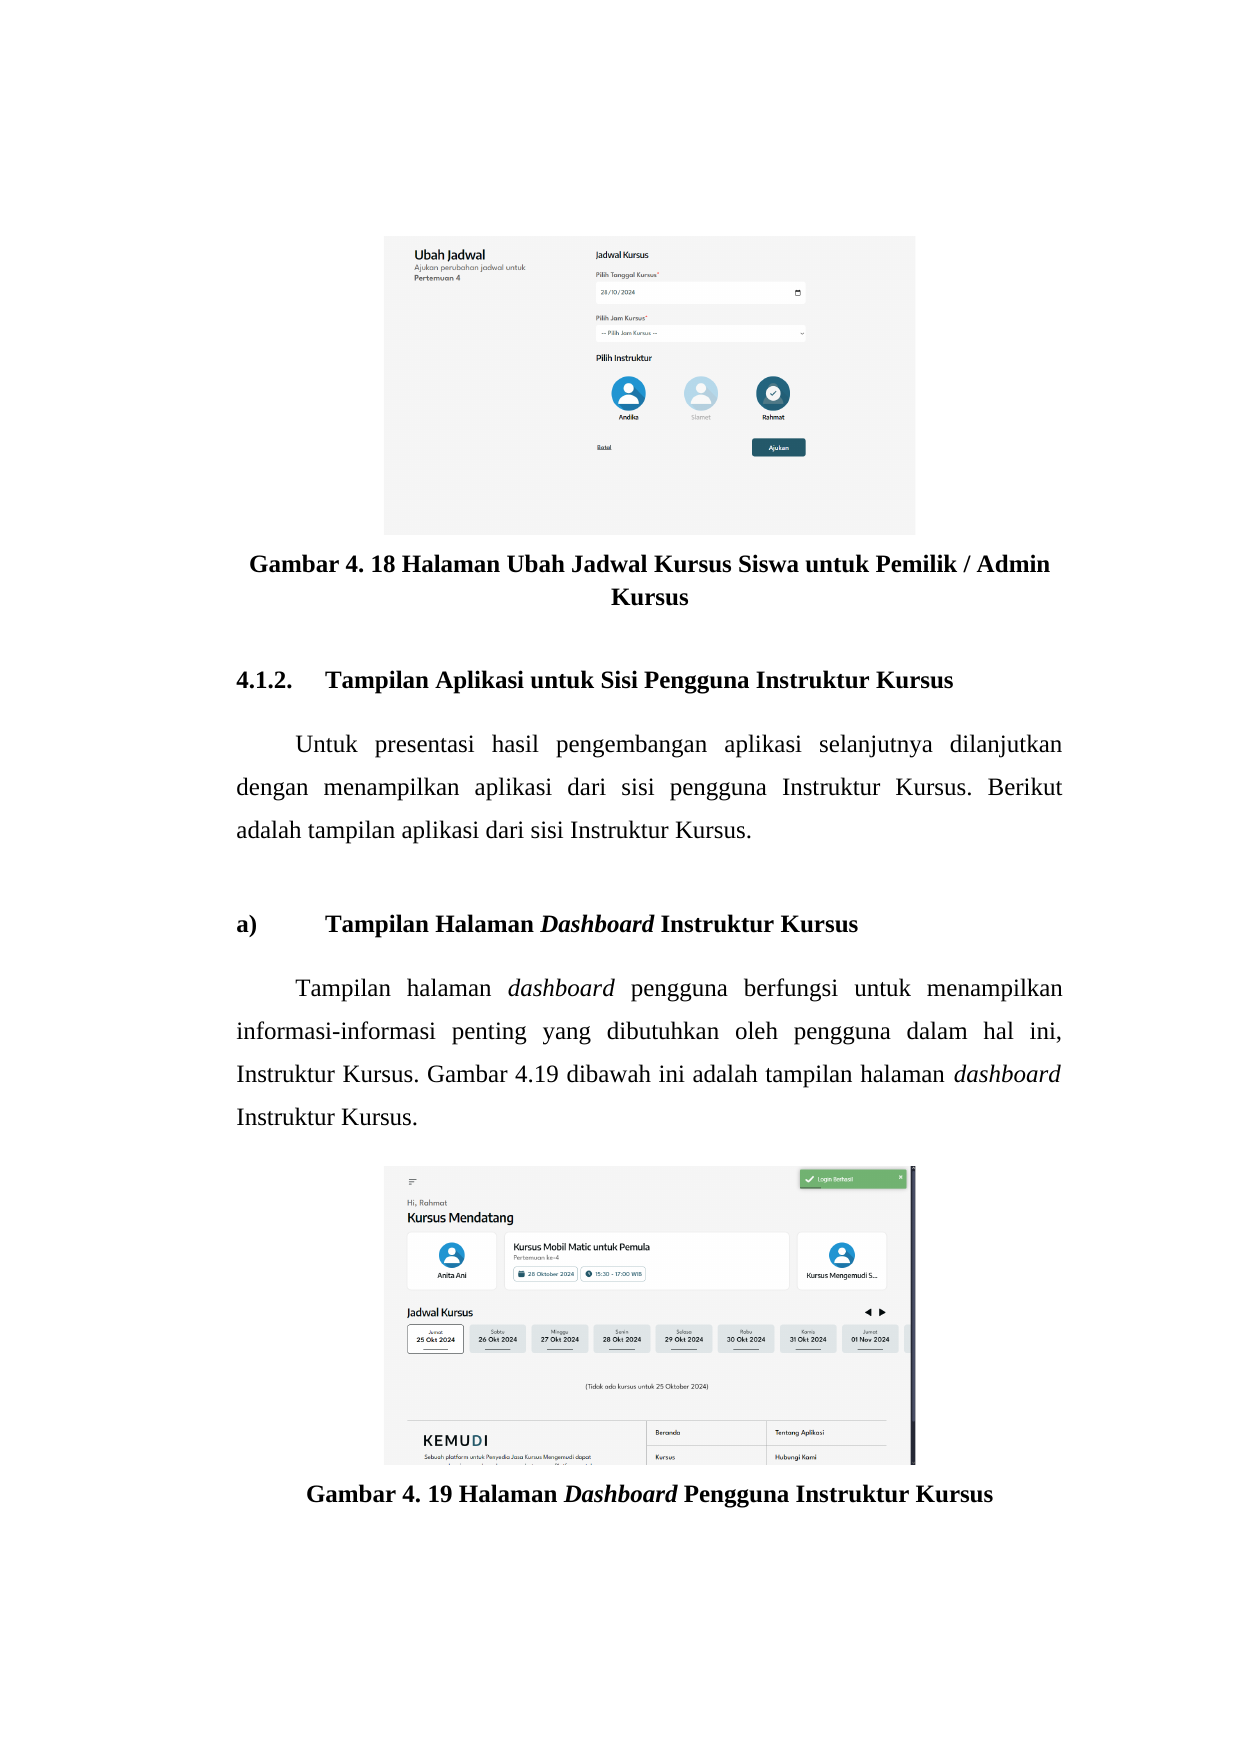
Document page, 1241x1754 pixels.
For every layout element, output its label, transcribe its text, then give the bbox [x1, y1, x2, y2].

text Gambar 4. Halaman Dashboard Pengguna Instruktur Kursus [236, 1479, 1063, 1508]
picture [383, 1166, 916, 1465]
text Untuk presentasi hasil pengembangan aplikasi selanjutnya dilanjutkan dengan menampilkan aplikasi dari sisi pengguna Instruktur Kursus. Berikut adalah tampilan aplikasi dari sisi Instruktur Kursus. [236, 729, 1063, 844]
subtitle Tampilan Halaman Dashboard Instruktur Kursus [236, 909, 1063, 937]
text Gambar 4. Halaman Ubah Jadwal Kursus Siswa untuk Pemilik / Admin Kursus [236, 549, 1063, 611]
text Tampilan halaman dashboard pengguna berfungsi untuk menampilkan informasi-informasi penting yang dibutuhkan oleh pengguna dalam hal ini, Instruktur Kursus. Gambar 4.19 dibawah ini adalah tampilan halaman dashboard Instruktur Kursus. [236, 973, 1063, 1131]
subtitle Tampilan Aplikasi untuk Sisi Pengguna Instruktur Kursus [236, 665, 1063, 694]
picture [383, 236, 916, 535]
